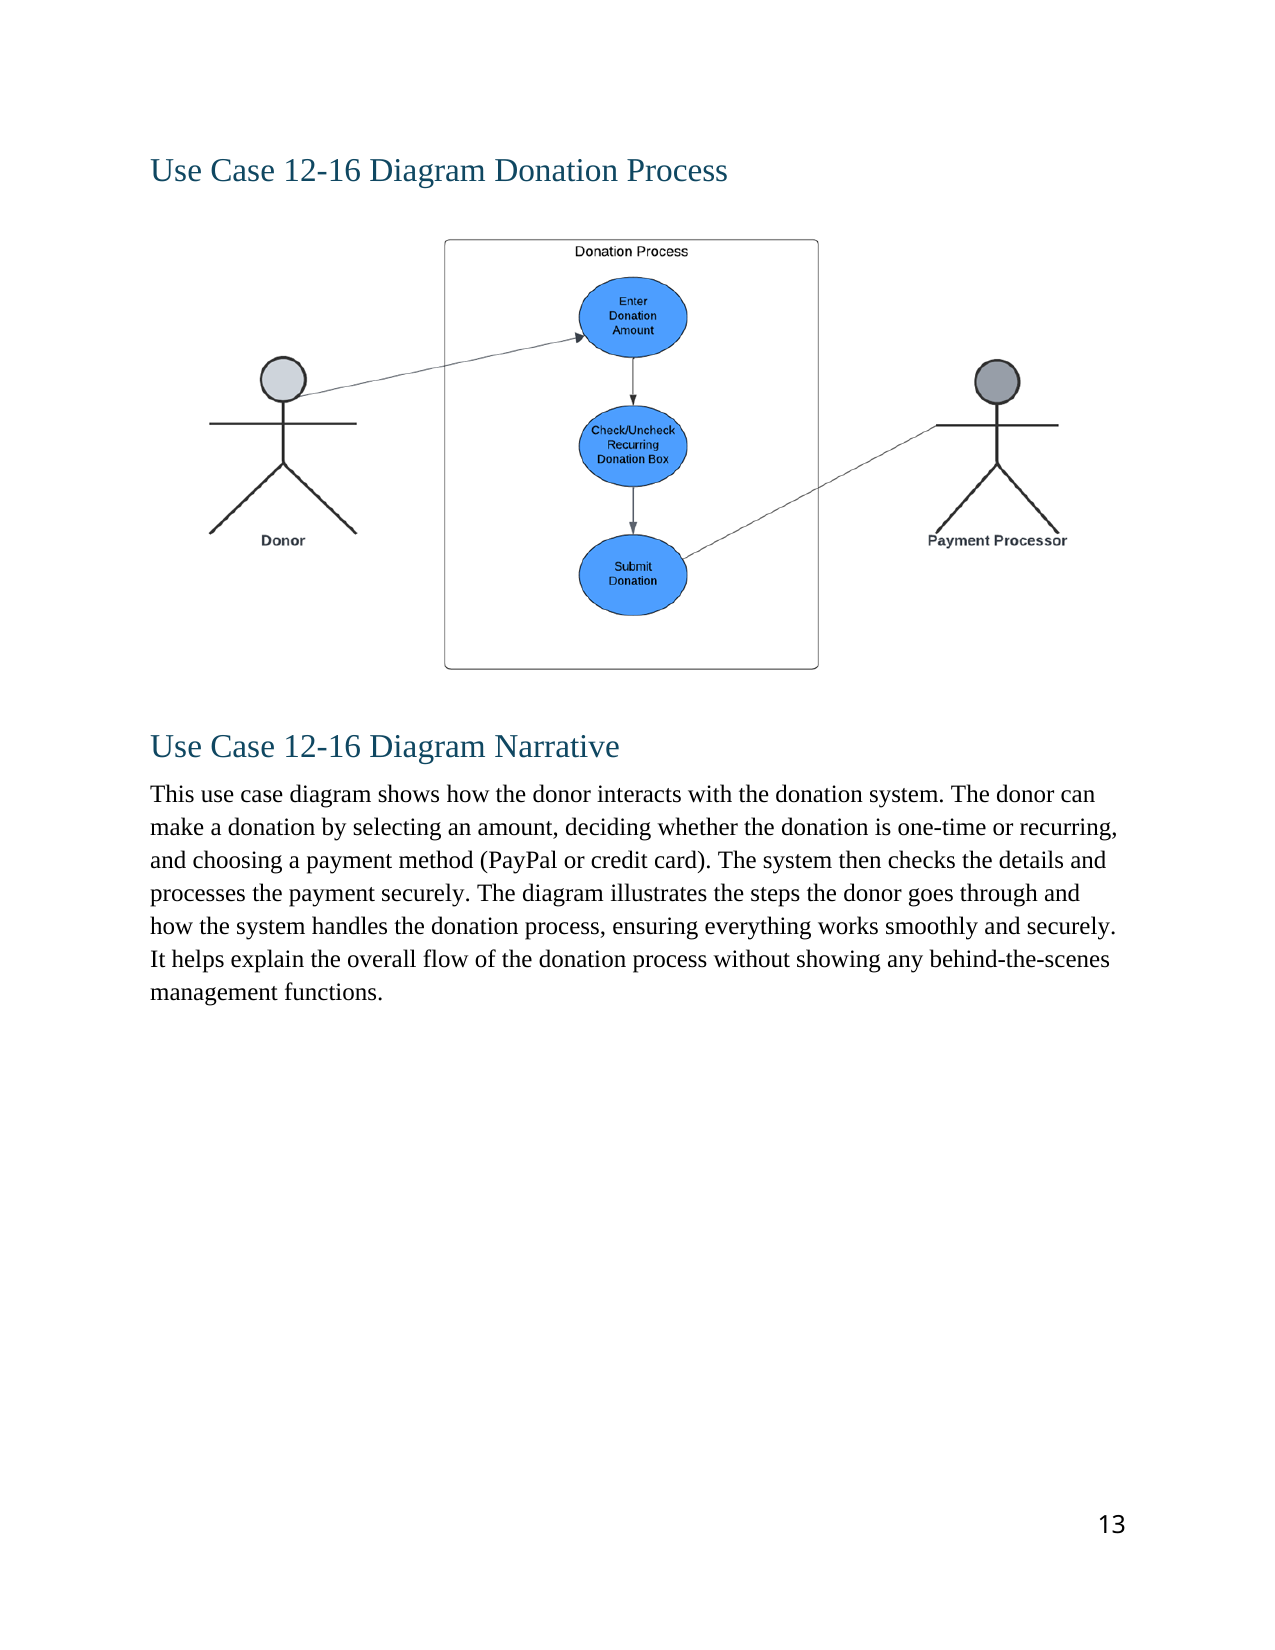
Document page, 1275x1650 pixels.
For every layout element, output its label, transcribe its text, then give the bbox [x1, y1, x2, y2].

text This use case diagram shows how the donor interacts with the donation system. The donor can make a donation by selecting an amount, deciding whether the donation is one-time or recurring, and choosing a payment method (PayPal or credit card). The system then checks the details and processes the payment securely. The diagram illustrates the steps the donor goes through and how the system handles the donation process, ensuring everything works smoothly and securely. It helps explain the overall flow of the donation process without showing any behind-the-scenes management functions. [150, 779, 1125, 1006]
subtitle Use Case 12-16 Diagram Donation Process [150, 150, 1125, 188]
picture [150, 202, 1125, 705]
subtitle Use Case 12-16 Diagram Narrative [150, 726, 1125, 765]
